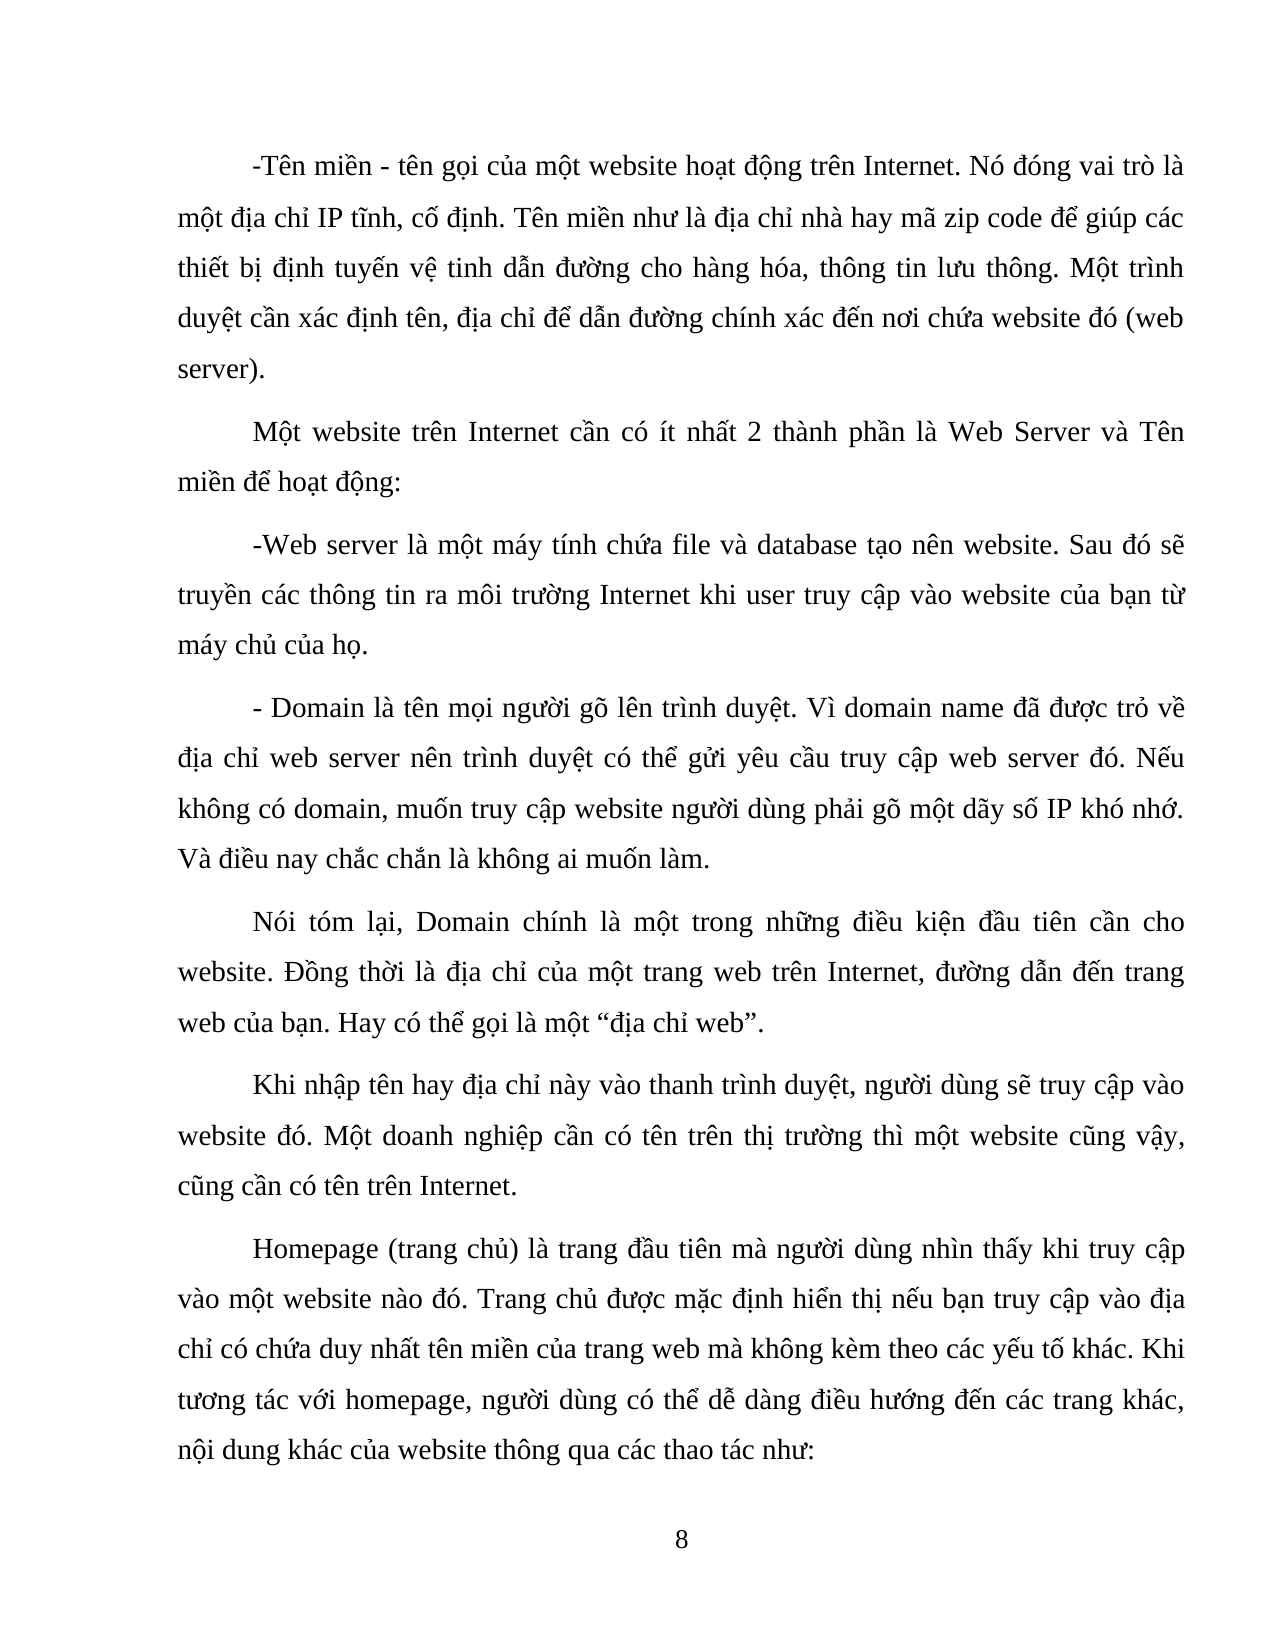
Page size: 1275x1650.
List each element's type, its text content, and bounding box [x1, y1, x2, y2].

text Homepage (trang chủ) là trang đầu tiên mà người dùng nhìn thấy khi truy cập vào một website nào đó. Trang chủ được mặc định hiển thị nếu bạn truy cập vào địa chỉ có chứa duy nhất tên miền của trang web mà không kèm theo các yếu tố khác. Khi tương tác với homepage, người dùng có thể dễ dàng điều hướng đến các trang khác, nội dung khác của website thông qua các thao tác như: [177, 1231, 1186, 1466]
text Khi nhập tên hay địa chỉ này vào thanh trình duyệt, người dùng sẽ truy cập vào website đó. Một doanh nghiệp cần có tên trên thị trường thì một website cũng vậy, cũng cần có tên trên Internet. [177, 1067, 1186, 1202]
text - Domain là tên mọi người gõ lên trình duyệt. Vì domain name đã được trỏ về địa chỉ web server nên trình duyệt có thể gửi yêu cầu truy cập web server đó. Nếu không có domain, muốn truy cập website người dùng phải gõ một dãy số IP khó nhớ. Và điều nay chắc chắn là không ai muốn làm. [177, 690, 1186, 875]
text -Web server là một máy tính chứa file và database tạo nên website. Sau đó sẽ truyền các thông tin ra môi trường Internet khi user truy cập vào website của bạn từ máy chủ của họ. [177, 527, 1186, 661]
text Nói tóm lại, Domain chính là một trong những điều kiện đầu tiên cần cho website. Đồng thời là địa chỉ của một trang web trên Internet, đường dẫn đến trang web của bạn. Hay có thể gọi là một “địa chỉ web”. [177, 904, 1186, 1038]
text Một website trên Internet cần có ít nhất 2 thành phần là Web Server và Tên miền để hoạt động: [177, 414, 1186, 498]
text -Tên miền - tên gọi của một website hoạt động trên Internet. Nó đóng vai trò là một địa chỉ IP tĩnh, cố định. Tên miền như là địa chỉ nhà hay mã zip code để giúp các thiết bị định tuyến vệ tinh dẫn đường cho hàng hóa, thông tin lưu thông. Một trình duyệt cần xác định tên, địa chỉ để dẫn đường chính xác đến nơi chứa website đó (web server). [177, 146, 1186, 384]
